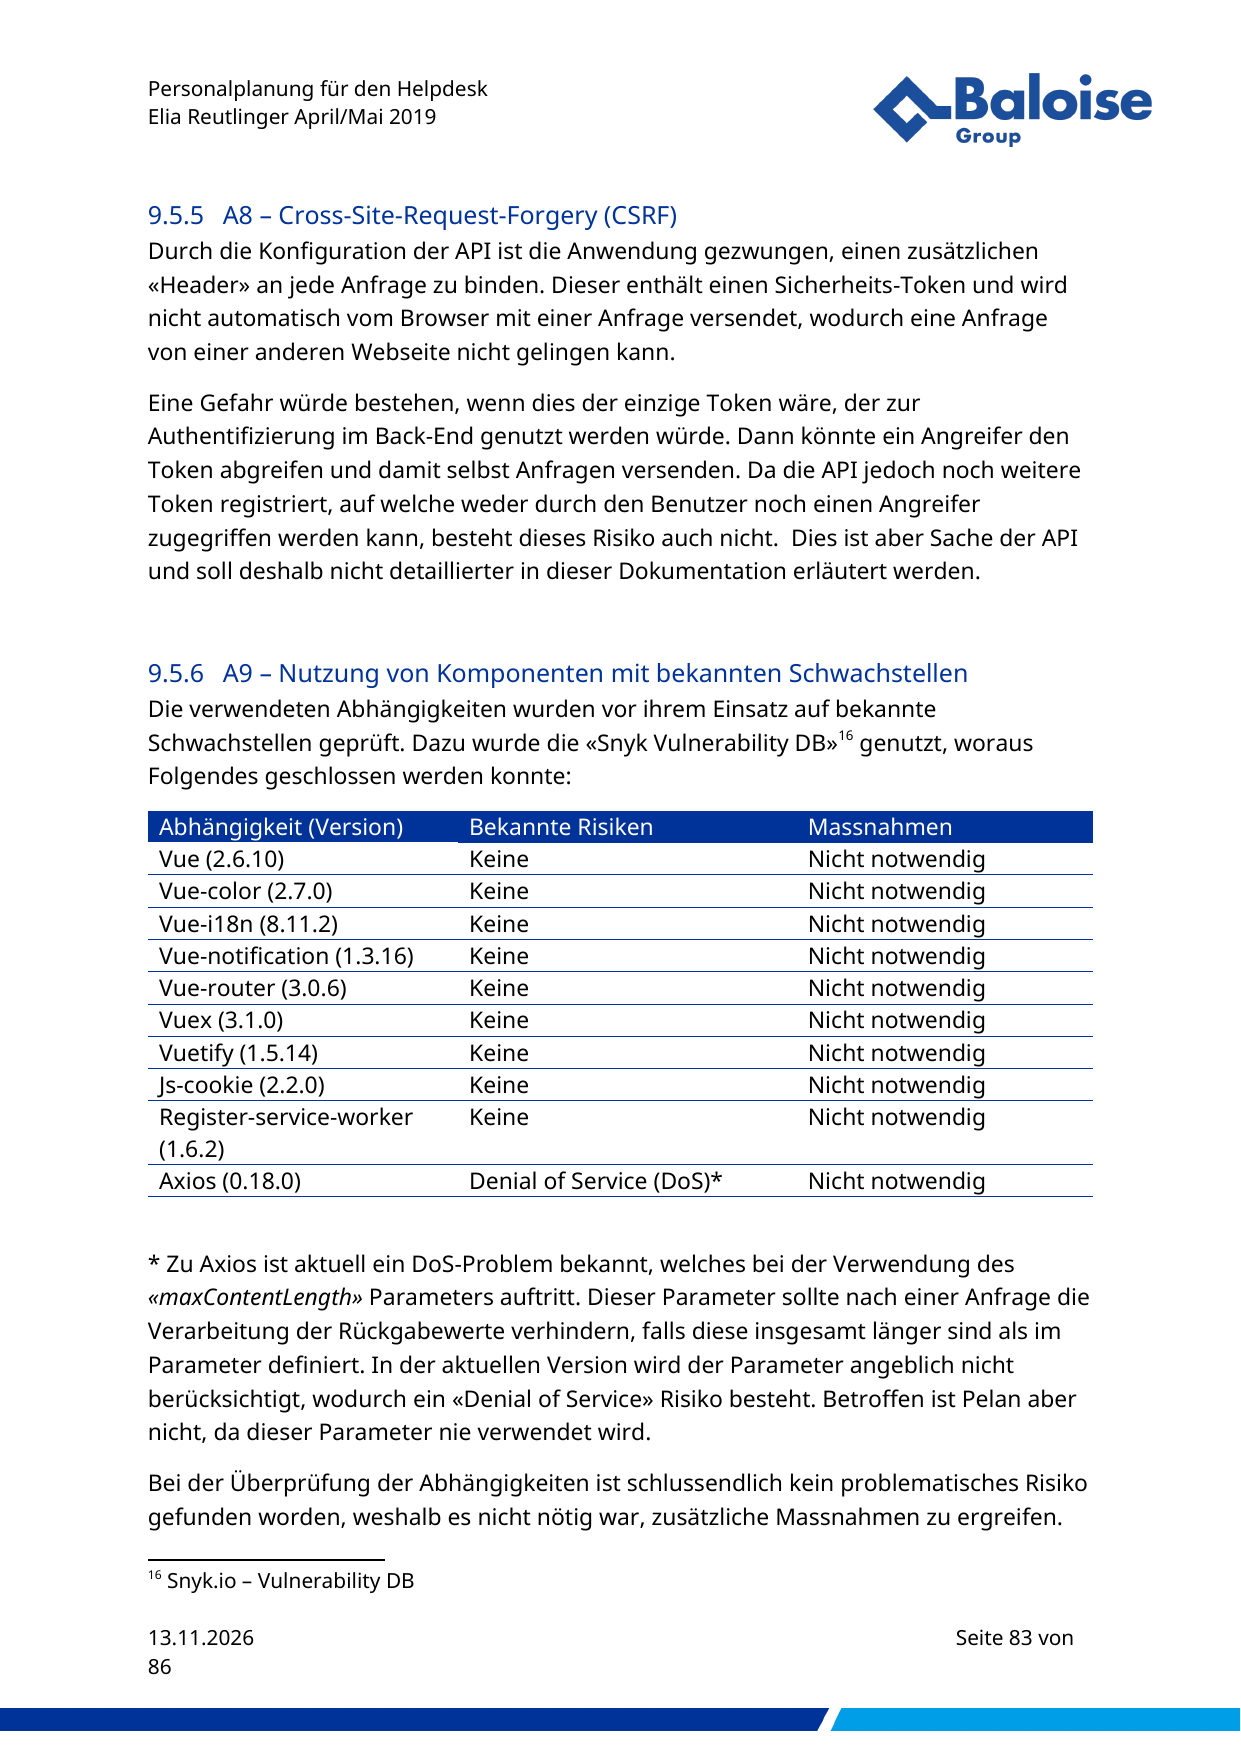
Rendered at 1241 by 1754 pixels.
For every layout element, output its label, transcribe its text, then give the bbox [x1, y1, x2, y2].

subtitle A8 – Cross-Site-Request-Forgery (CSRF) [148, 198, 1093, 232]
table_cell Vue-notification (1.3.16) [148, 940, 458, 971]
table_cell Nicht notwendig [796, 1165, 1093, 1196]
table_cell Vue-color (2.7.0) [148, 875, 458, 907]
table_cell Axios (0.18.0) [148, 1165, 458, 1196]
table_header Bekannte Risiken [458, 811, 796, 842]
table_header Abhängigkeit (Version) [148, 811, 458, 842]
table_cell Vue-i18n (8.11.2) [148, 908, 458, 939]
table_cell Nicht notwendig [796, 1005, 1093, 1036]
text Die verwendeten Abhängigkeiten wurden vor ihrem Einsatz auf bekannte Schwachstellen geprüft. Dazu wurde die «Snyk Vulnerability DB» genutzt, woraus Folgendes geschlossen werden konnte: [148, 693, 1093, 792]
text Bei der Überprüfung der Abhängigkeiten ist schlussendlich kein problematisches Risiko gefunden worden, weshalb es nicht nötig war, zusätzliche Massnahmen zu ergreifen. [148, 1467, 1093, 1532]
table_cell Nicht notwendig [796, 1037, 1093, 1068]
table_cell Nicht notwendig [796, 875, 1093, 907]
table_cell Keine [458, 908, 796, 939]
table_cell Vue-router (3.0.6) [148, 972, 458, 1003]
table_cell Js-cookie (2.2.0) [148, 1069, 458, 1100]
table_header Massnahmen [796, 811, 1093, 842]
table_cell Vuetify (1.5.14) [148, 1037, 458, 1068]
table_cell Keine [458, 940, 796, 971]
subtitle A9 – Nutzung von Komponenten mit bekannten Schwachstellen [148, 656, 1093, 690]
text Eine Gefahr würde bestehen, wenn dies der einzige Token wäre, der zur Authentifizierung im Back-End genutzt werden würde. Dann könnte ein Angreifer den Token abgreifen und damit selbst Anfragen versenden. Da die API jedoch noch weitere Token registriert, auf welche weder durch den Benutzer noch einen Angreifer zugegriffen werden kann, besteht dieses Risiko auch nicht. Dies ist aber Sache der API und soll deshalb nicht detaillierter in dieser Dokumentation erläutert werden. [148, 386, 1093, 586]
table_cell Vuex (3.1.0) [148, 1005, 458, 1036]
table_cell Register-service-worker (1.6.2) [148, 1101, 458, 1164]
table_cell Nicht notwendig [796, 1069, 1093, 1100]
table_cell Keine [458, 1069, 796, 1100]
table_cell Nicht notwendig [796, 1101, 1093, 1164]
table_cell Nicht notwendig [796, 843, 1093, 874]
table_cell Keine [458, 875, 796, 907]
picture [873, 73, 1152, 147]
table_cell Keine [458, 843, 796, 874]
table_cell Keine [458, 1037, 796, 1068]
picture [0, 1708, 1241, 1733]
table_cell Keine [458, 1101, 796, 1164]
table_cell Denial of Service (DoS)* [458, 1165, 796, 1196]
table_cell Keine [458, 972, 796, 1003]
table_cell Keine [458, 1005, 796, 1036]
table_cell Nicht notwendig [796, 940, 1093, 971]
text Durch die Konfiguration der API ist die Anwendung gezwungen, einen zusätzlichen «Header» an jede Anfrage zu binden. Dieser enthält einen Sicherheits-Token und wird nicht automatisch vom Browser mit einer Anfrage versendet, wodurch eine Anfrage von einer anderen Webseite nicht gelingen kann. [148, 235, 1093, 367]
table_cell Nicht notwendig [796, 908, 1093, 939]
text * Zu Axios ist aktuell ein DoS-Problem bekannt, welches bei der Verwendung des «maxContentLength» Parameters auftritt. Dieser Parameter sollte nach einer Anfrage die Verarbeitung der Rückgabewerte verhindern, falls diese insgesamt länger sind als im Parameter definiert. In der aktuellen Version wird der Parameter angeblich nicht berücksichtigt, wodurch ein «Denial of Service» Risiko besteht. Betroffen ist Pelan aber nicht, da dieser Parameter nie verwendet wird. [148, 1248, 1093, 1448]
table_cell Vue (2.6.10) [148, 842, 458, 874]
table_cell Nicht notwendig [796, 972, 1093, 1003]
